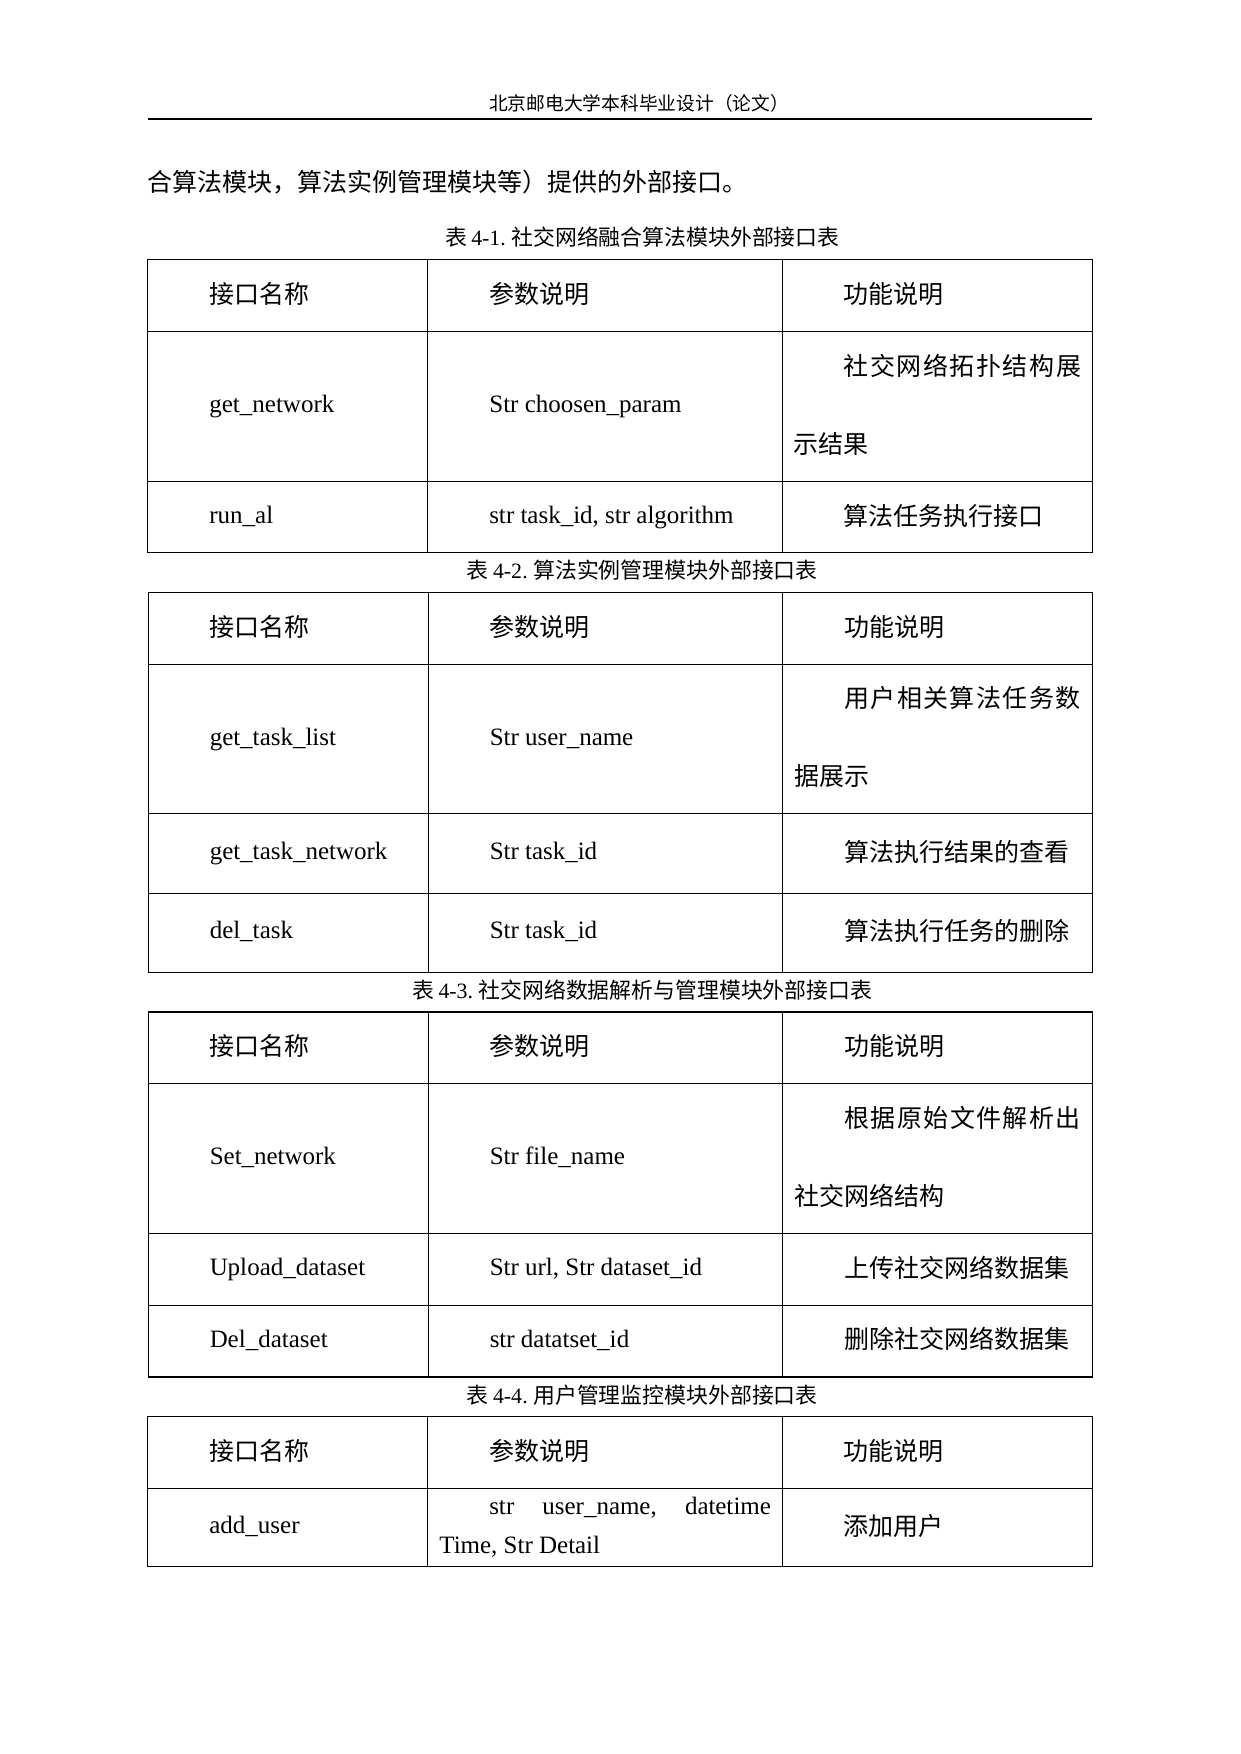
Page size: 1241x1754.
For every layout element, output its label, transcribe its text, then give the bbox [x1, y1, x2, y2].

table_cell 用户相关算法任务数据展示 [783, 665, 1092, 813]
text 表4-2. 算法实例管理模块外部接口表 [148, 553, 1092, 586]
table_header 接口名称 [149, 593, 428, 663]
table_cell add_user [148, 1489, 427, 1566]
table_header 参数说明 [428, 260, 782, 331]
table_cell Str task_id [429, 814, 782, 892]
table_header 功能说明 [783, 1013, 1092, 1083]
table_cell get_task_network [149, 814, 428, 892]
table_cell Str user_name [429, 665, 782, 813]
table_cell 上传社交网络数据集 [783, 1234, 1092, 1304]
table_cell Str choosen_param [428, 332, 782, 481]
table_cell get_task_list [149, 665, 428, 813]
table_cell Del_dataset [149, 1306, 428, 1376]
table_cell 添加用户 [783, 1489, 1092, 1566]
table_header 功能说明 [783, 1417, 1092, 1488]
table_cell str task_id, str algorithm [428, 482, 782, 552]
table_cell del_task [149, 894, 428, 972]
table_cell Str file_name [429, 1084, 782, 1233]
table_cell 算法执行结果的查看 [783, 814, 1092, 892]
table_cell Str url, Str dataset_id [429, 1234, 782, 1304]
table_cell get_network [148, 332, 427, 481]
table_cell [428, 1489, 782, 1566]
table_cell Set_network [149, 1084, 428, 1233]
table_cell 算法任务执行接口 [783, 482, 1092, 552]
table_cell str datatset_id [429, 1306, 782, 1376]
table_cell Upload_dataset [149, 1234, 428, 1304]
table_header 接口名称 [149, 1013, 428, 1083]
table_cell 算法执行任务的删除 [783, 894, 1092, 972]
table_header 接口名称 [148, 1417, 427, 1488]
table_cell 删除社交网络数据集 [783, 1306, 1092, 1376]
table_cell 根据原始文件解析出社交网络结构 [783, 1084, 1092, 1233]
table_header 功能说明 [783, 260, 1092, 331]
text 表4-3. 社交网络数据解析与管理模块外部接口表 [148, 973, 1092, 1005]
table_cell Str task_id [429, 894, 782, 972]
table_header 参数说明 [429, 1013, 782, 1083]
table_cell run_al [148, 482, 427, 552]
table_header 参数说明 [428, 1417, 782, 1488]
table_header 参数说明 [429, 593, 782, 663]
table_cell 社交网络拓扑结构展示结果 [783, 332, 1092, 481]
table_header 功能说明 [783, 593, 1092, 663]
table_header 接口名称 [148, 260, 427, 331]
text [148, 148, 1092, 213]
text 表4-4. 用户管理监控模块外部接口表 [148, 1378, 1092, 1410]
text 表4-1. 社交网络融合算法模块外部接口表 [148, 221, 1092, 253]
